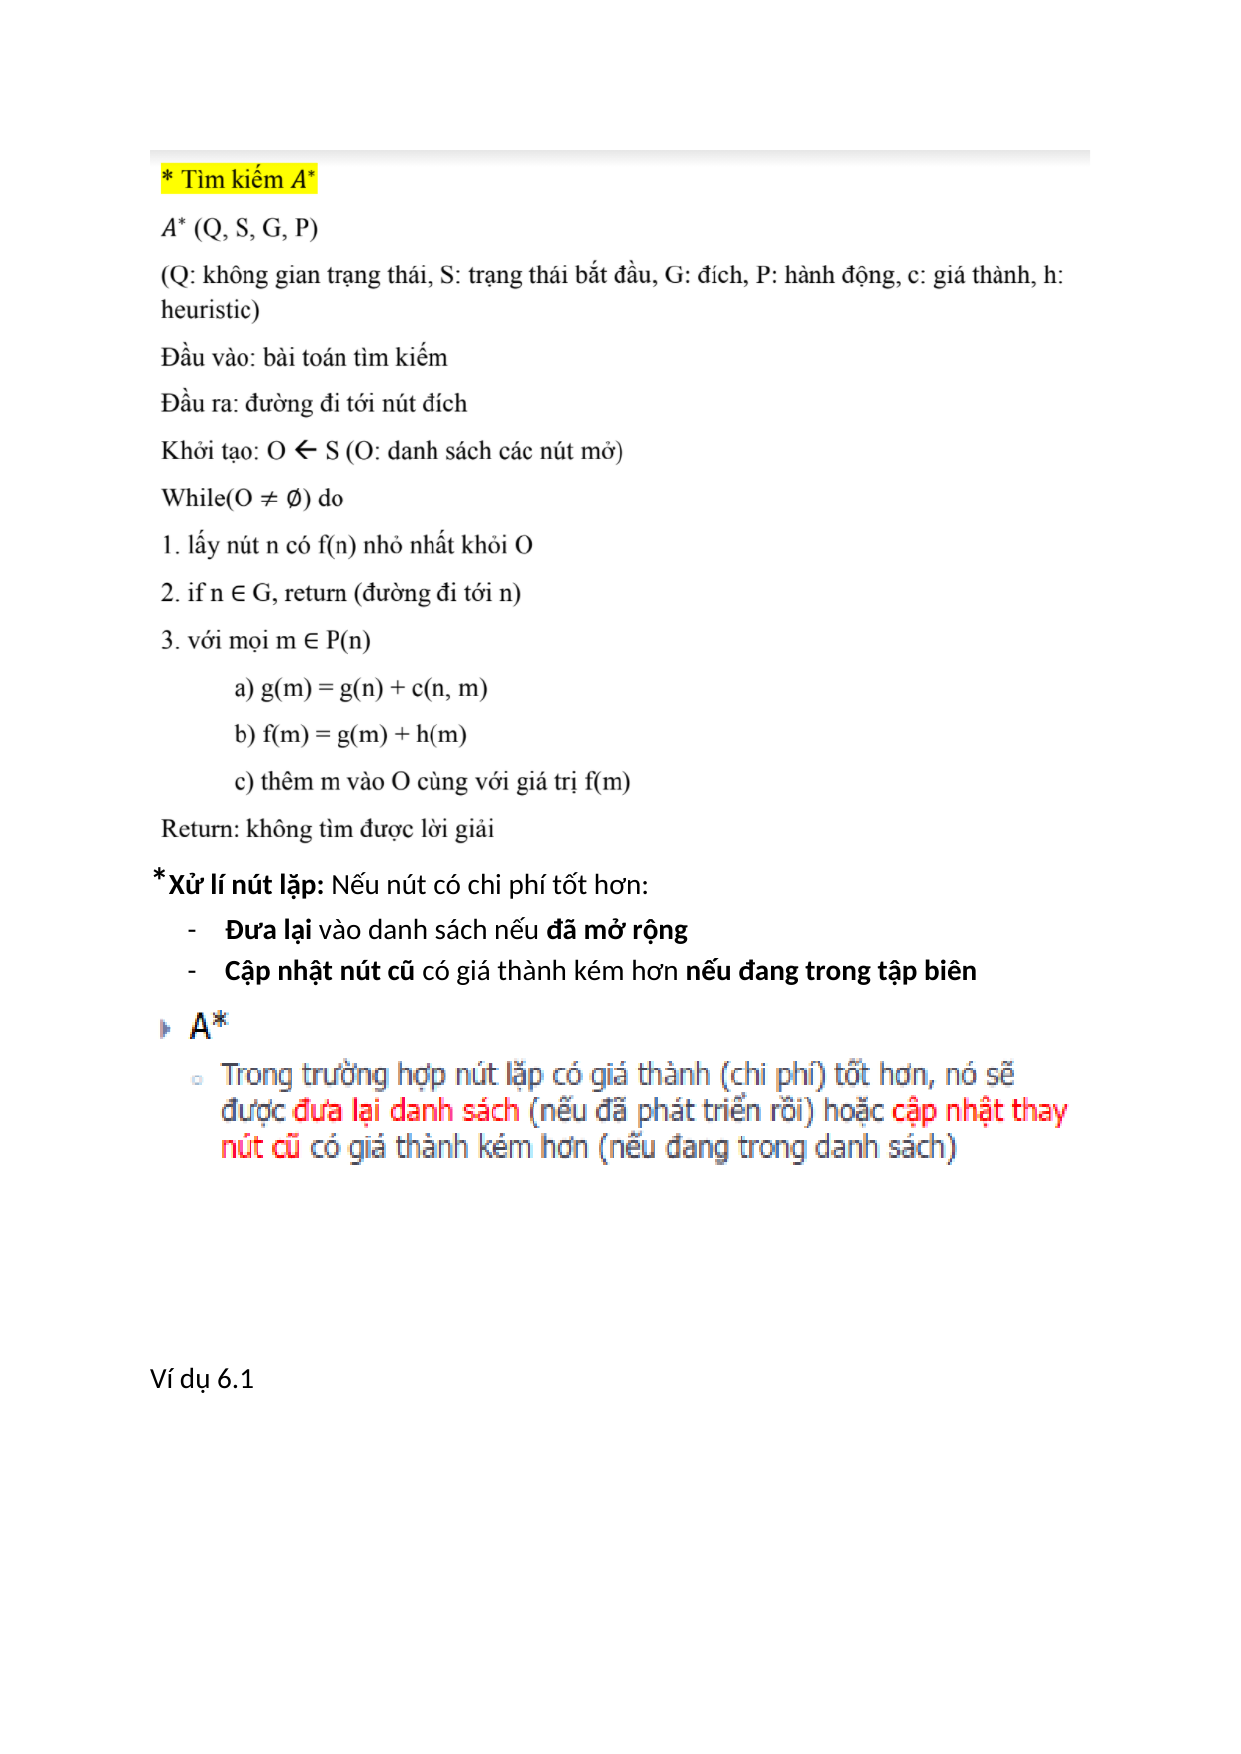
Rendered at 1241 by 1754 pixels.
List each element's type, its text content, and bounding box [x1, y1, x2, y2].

picture [150, 150, 1091, 855]
picture [150, 992, 1091, 1193]
text Ví dụ 6.1 [150, 1360, 1090, 1396]
list Cập nhật nút cũ có giá thành kém hơn nếu đang trong tập biên [187, 952, 1090, 987]
list Đưa lại vào danh sách nếu đã mở rộng [187, 911, 1090, 946]
text *Xử lí nút lặp: Nếu nút có chi phí tốt hơn: [150, 858, 1090, 904]
